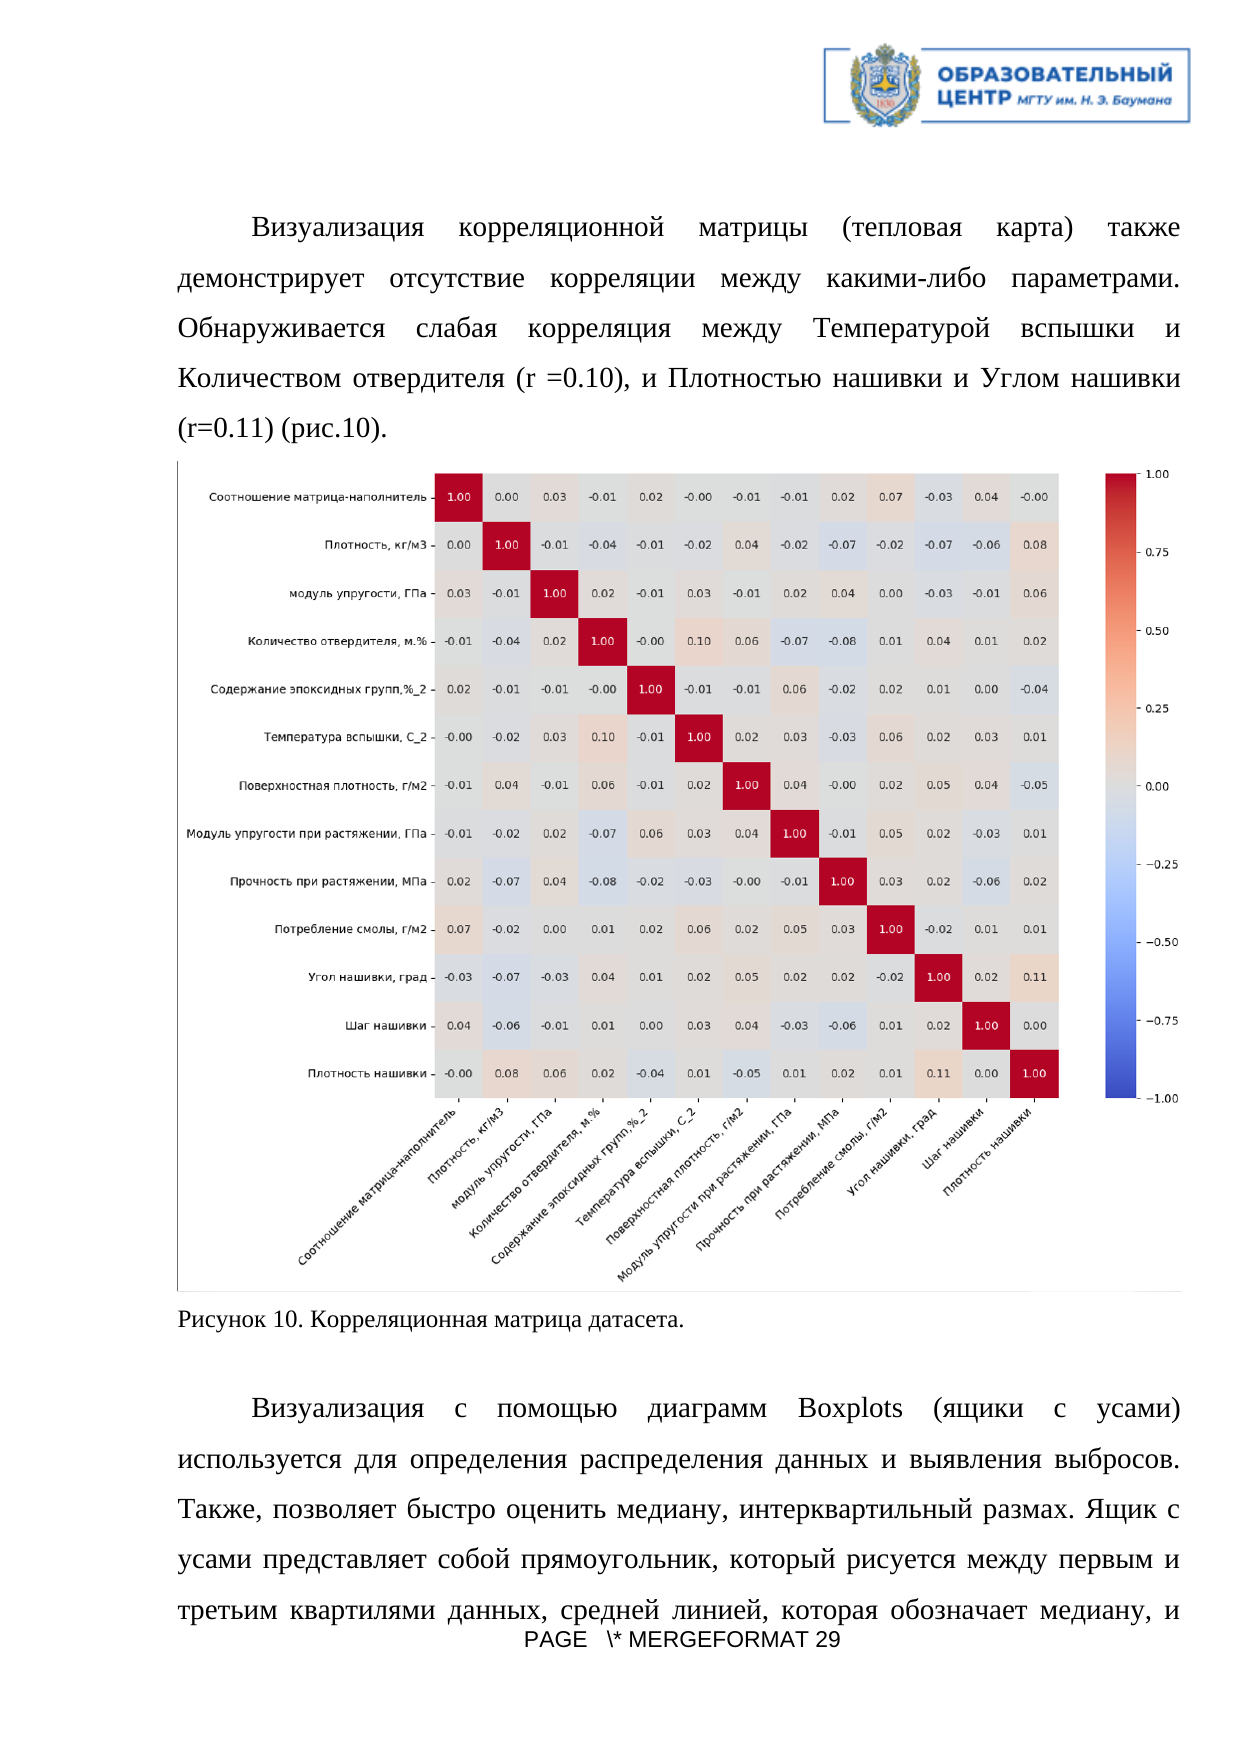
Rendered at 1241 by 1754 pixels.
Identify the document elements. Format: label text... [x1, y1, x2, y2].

text Рисунок 10. Корреляционная матрица датасета. [177, 1304, 1181, 1333]
text Визуализация корреляционной матрицы (тепловая карта) также демонстрирует отсутствие корреляции между какими-либо параметрами. Обнаруживается слабая корреляция между Температурой вспышки и Количеством отвердителя (r =0.10), и Плотностью нашивки и Углом нашивки (r=0.11) (рис.10). [177, 209, 1181, 444]
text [177, 1391, 1181, 1625]
picture [793, 20, 1240, 143]
picture [177, 461, 1182, 1292]
